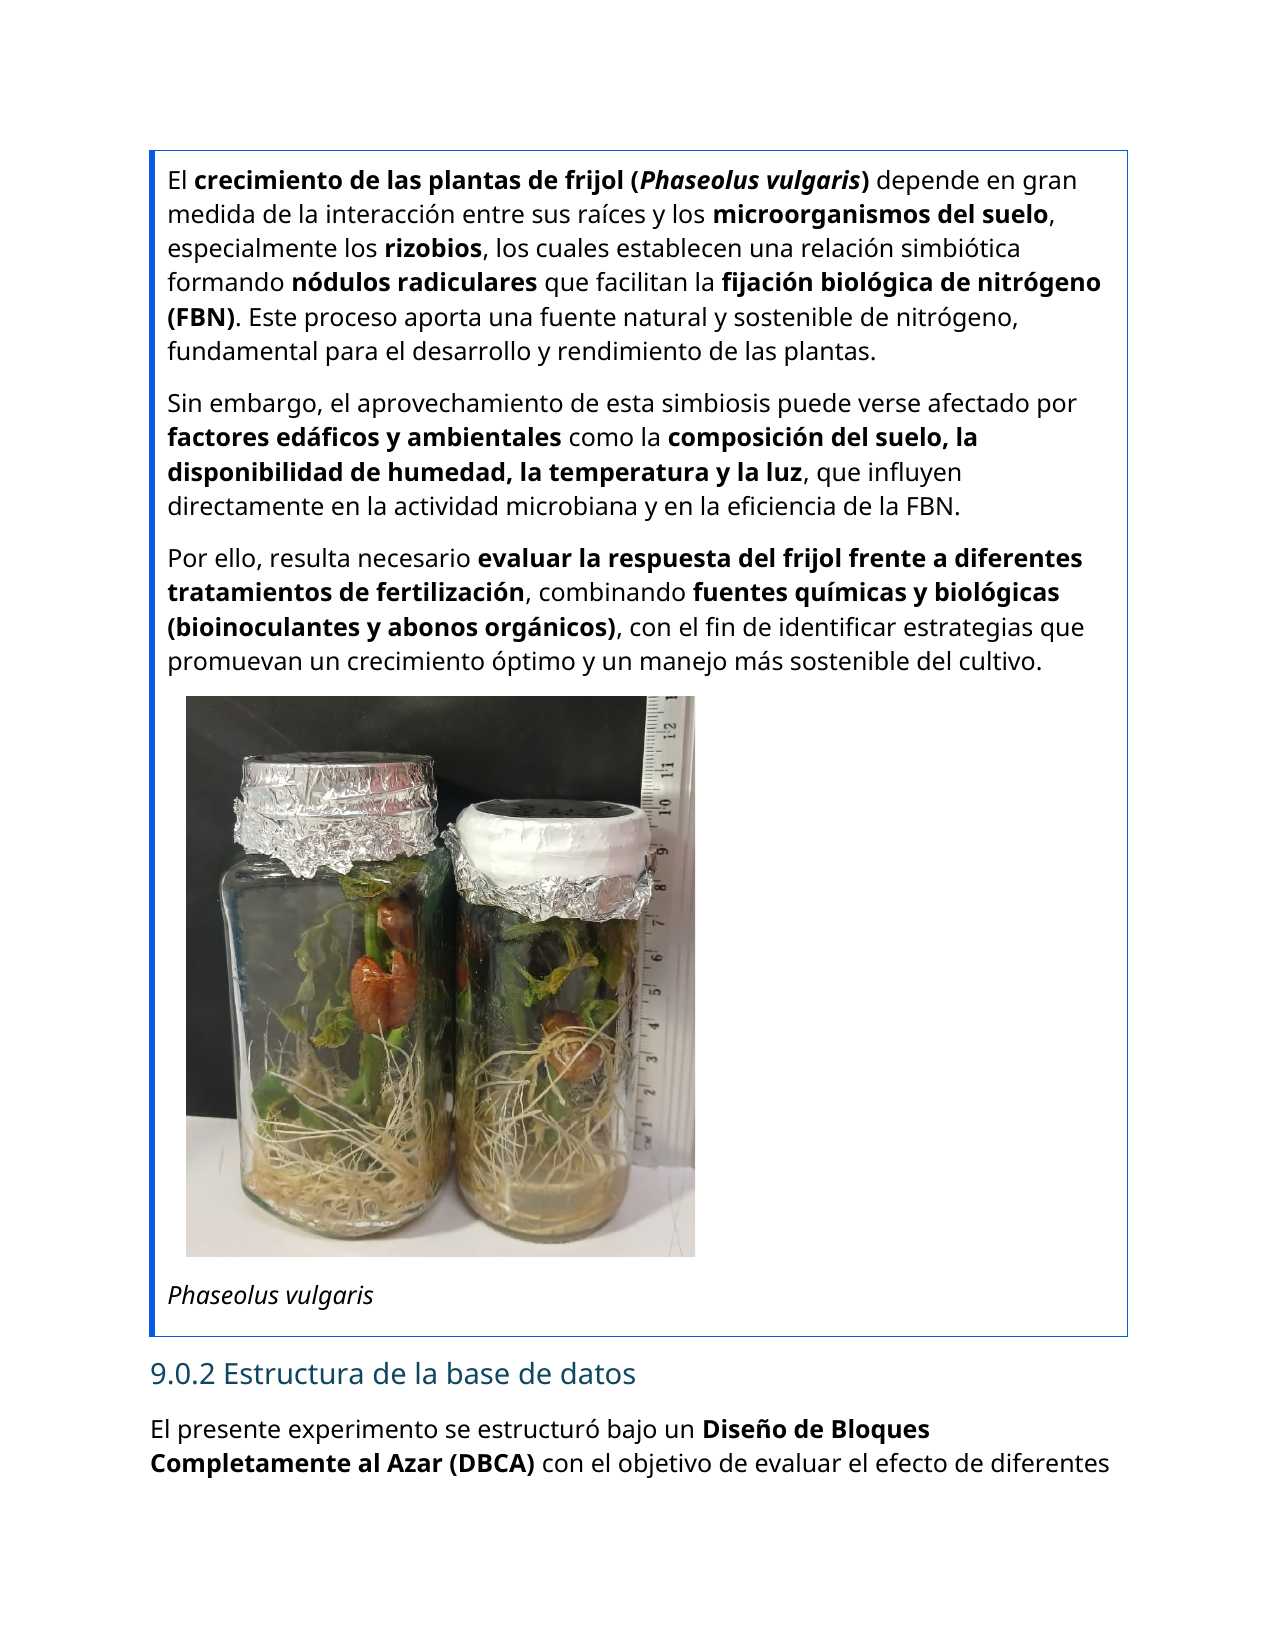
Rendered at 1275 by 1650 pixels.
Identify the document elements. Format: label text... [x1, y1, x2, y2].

table_cell El crecimiento de las plantas de frijol (Phaseolus vulgaris) depende en gran medida de la interacción entre sus raíces y los microorganismos del suelo, especialmente los rizobios, los cuales establecen una relación simbiótica formando nódulos radiculares que facilitan la fijación biológica de nitrógeno (FBN). Este proceso aporta una fuente natural y sostenible de nitrógeno, fundamental para el desarrollo y rendimiento de las plantas. Sin embargo, el aprovechamiento de esta simbiosis puede verse afectado por factores edáficos y ambientales como la composición del suelo, la disponibilidad de humedad, la temperatura y la luz, que influyen directamente en la actividad microbiana y en la eficiencia de la FBN. Por ello, resulta necesario evaluar la respuesta del frijol frente a diferentes tratamientos de fertilización, combinando fuentes químicas y biológicas (bioinoculantes y abonos orgánicos), con el fin de identificar estrategias que promuevan un crecimiento óptimo y un manejo más sostenible del cultivo. Phaseolus vulgaris [155, 151, 1127, 1336]
subtitle 9.0.2 Estructura de la base de datos [150, 1353, 1125, 1393]
picture [186, 696, 696, 1257]
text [150, 1412, 1125, 1480]
